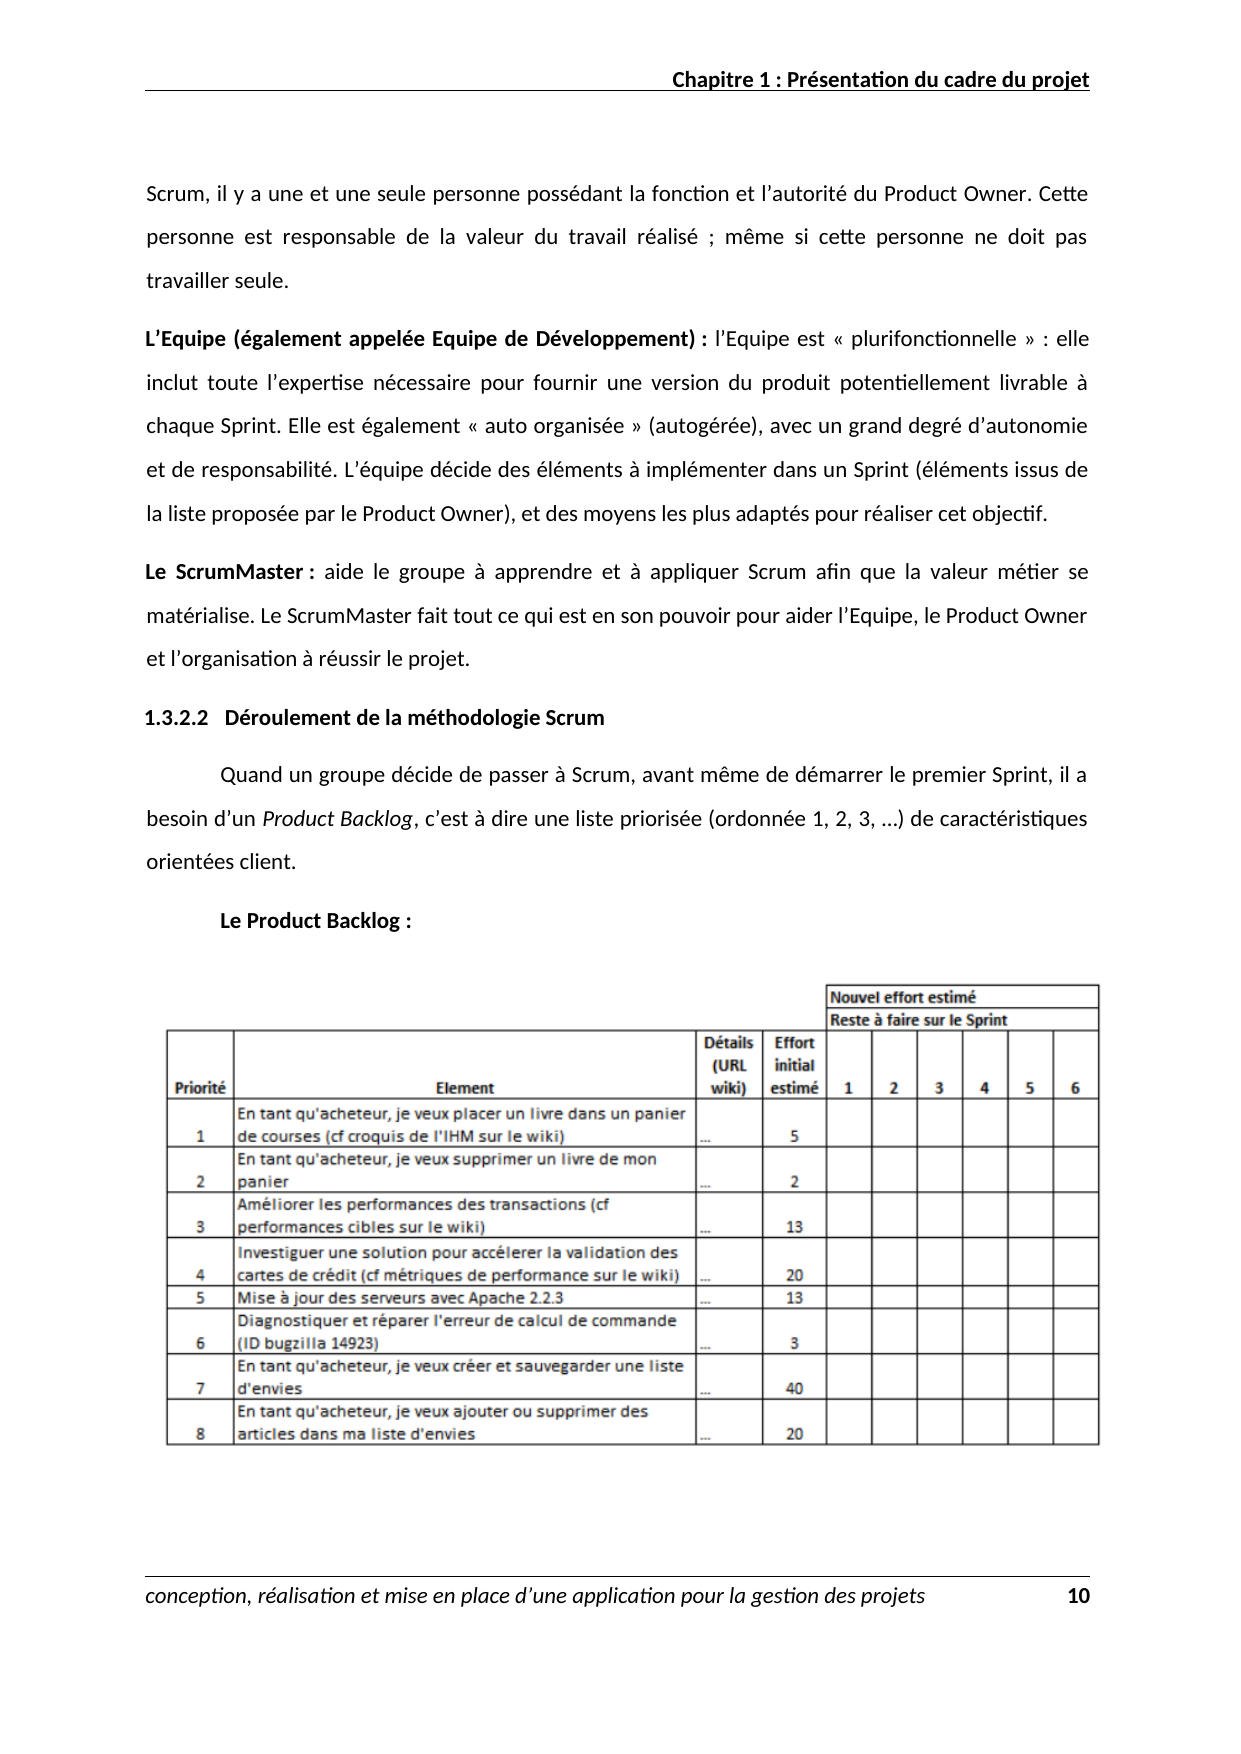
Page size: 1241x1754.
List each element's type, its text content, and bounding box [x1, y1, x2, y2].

subtitle 1.3.2.2 Déroulement de la méthodologie Scrum [143, 703, 1090, 731]
text L’Equipe (également appelée Equipe de Développement) : l’Equipe est « plurifonctionnelle » : elle inclut toute l’expertise nécessaire pour fournir une version du produit potentiellement livrable à chaque Sprint. Elle est également « auto organisée » (autogérée), avec un grand degré d’autonomie et de responsabilité. L’équipe décide des éléments à implémenter dans un Sprint (éléments issus de la liste proposée par le Product Owner), et des moyens les plus adaptés pour réaliser cet objectif. [145, 324, 1090, 527]
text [145, 179, 1090, 294]
text Quand un groupe décide de passer à Scrum, avant même de démarrer le premier Sprint, il a besoin d’un Product Backlog, c’est à dire une liste priorisée (ordonnée 1, 2, 3, …) de caractéristiques orientées client. [146, 760, 1090, 875]
text Le Product Backlog : [146, 906, 1090, 934]
picture [144, 974, 1111, 1451]
text Le ScrumMaster : aide le groupe à apprendre et à appliquer Scrum afin que la valeur métier se matérialise. Le ScrumMaster fait tout ce qui est en son pouvoir pour aider l’Equipe, le Product Owner et l’organisation à réussir le projet. [145, 557, 1090, 672]
